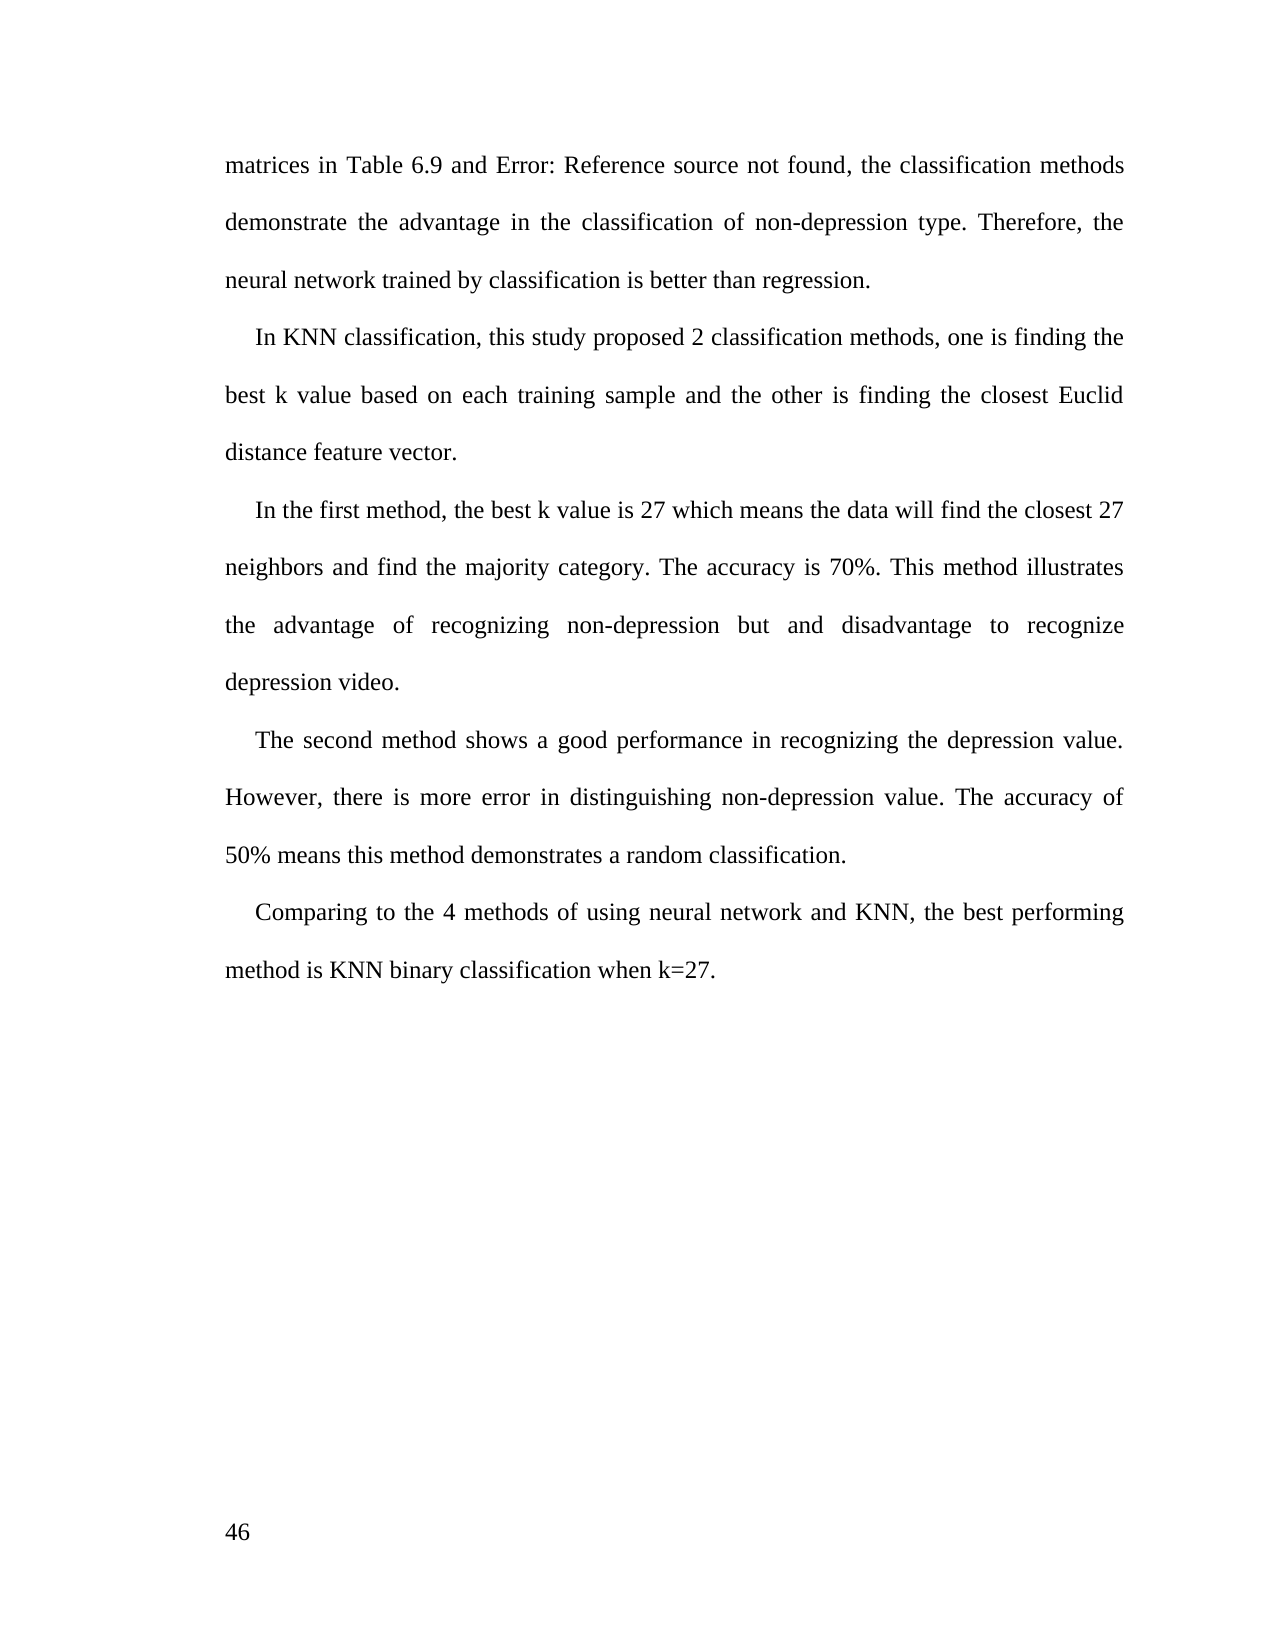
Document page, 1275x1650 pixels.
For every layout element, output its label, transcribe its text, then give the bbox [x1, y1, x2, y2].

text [225, 150, 1125, 294]
text In the first method, the best k value is 27 which means the data will find the closest 27 neighbors and find the majority category. The accuracy is 70%. This method illustrates the advantage of recognizing non-depression but and disadvantage to recognize depression video. [225, 495, 1125, 696]
text In KNN classification, this study proposed 2 classification methods, one is finding the best k value based on each training sample and the other is finding the closest Euclid distance feature vector. [225, 322, 1125, 466]
text The second method shows a good performance in recognizing the depression value. However, there is more error in distinguishing non-depression value. The accuracy of 50% means this method demonstrates a random classification. [225, 725, 1125, 869]
text Comparing to the 4 methods of using neural network and KNN, the best performing method is KNN binary classification when k=27. [225, 897, 1125, 984]
